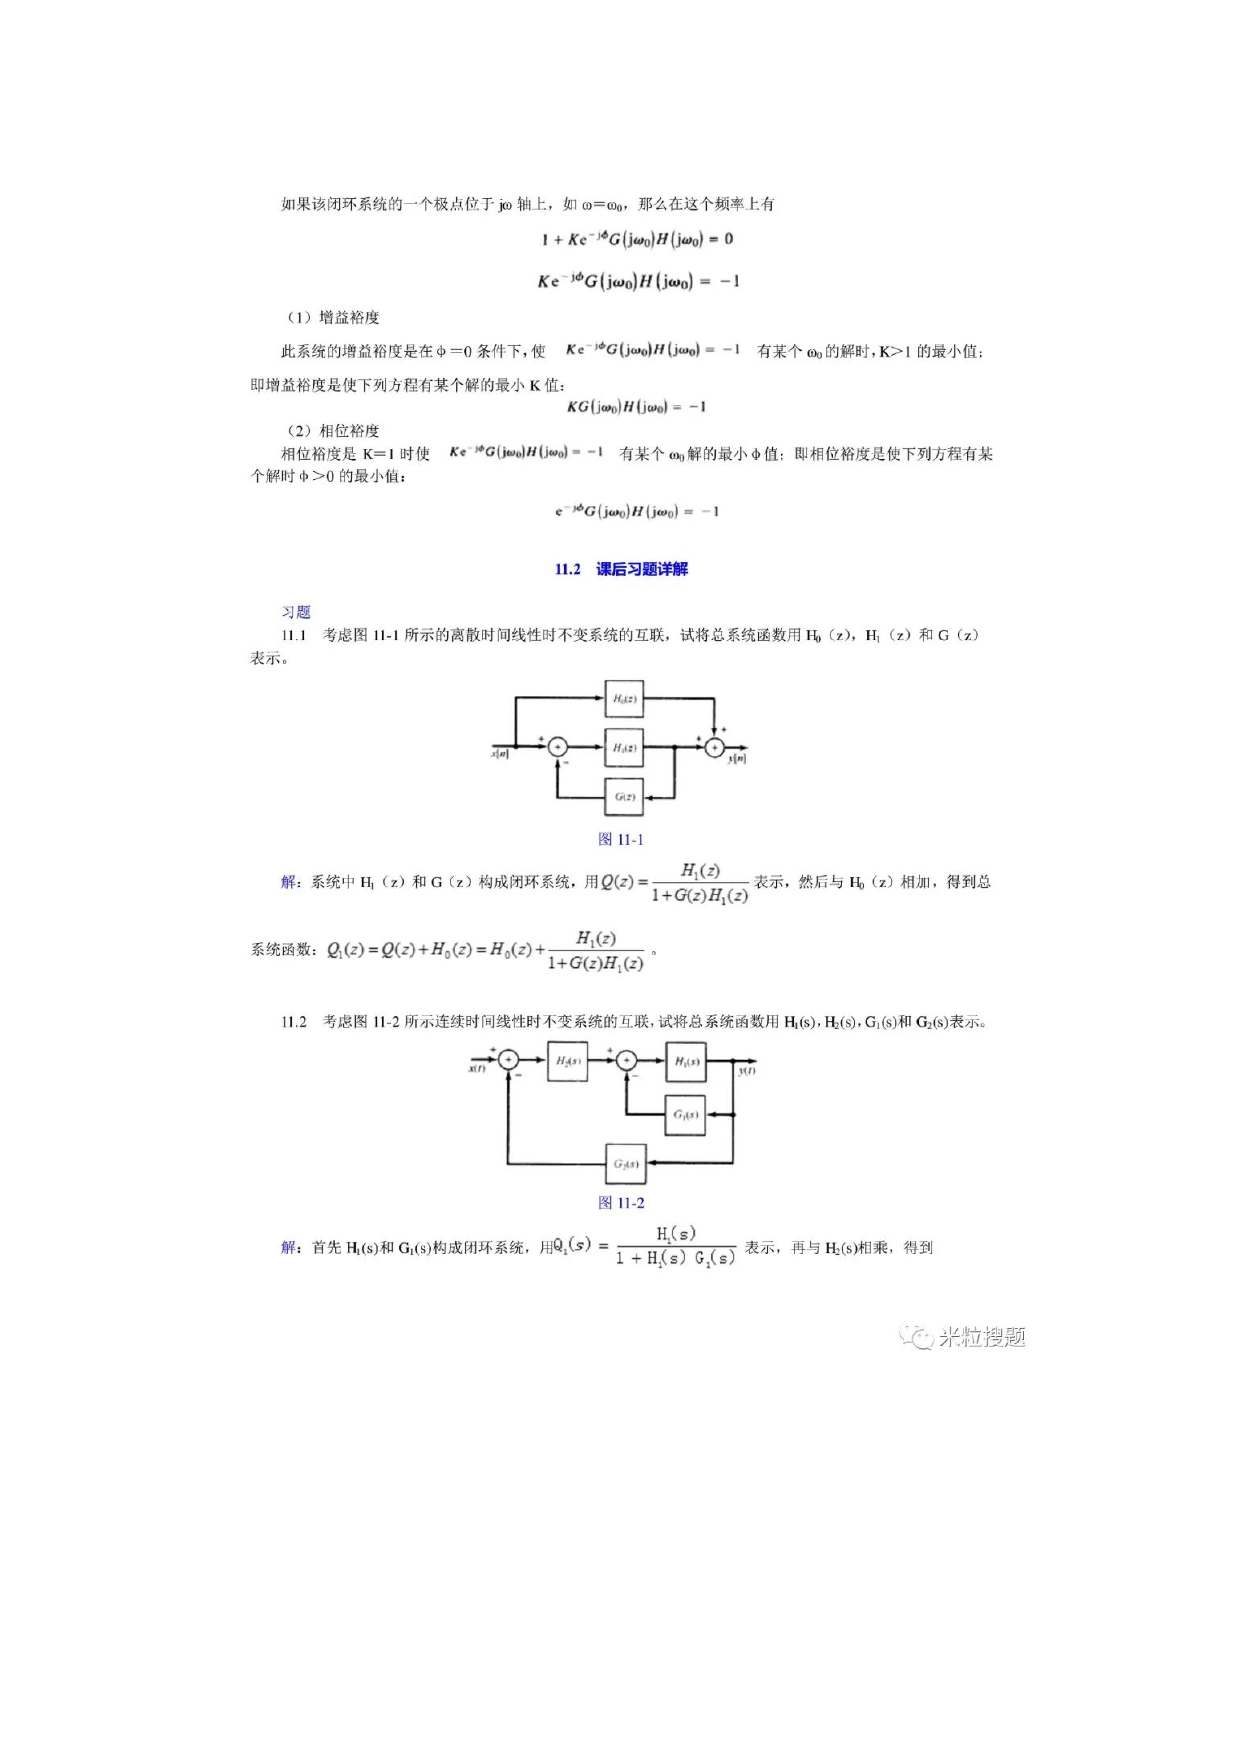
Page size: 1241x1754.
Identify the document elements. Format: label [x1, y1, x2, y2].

picture [187, 152, 1053, 1375]
